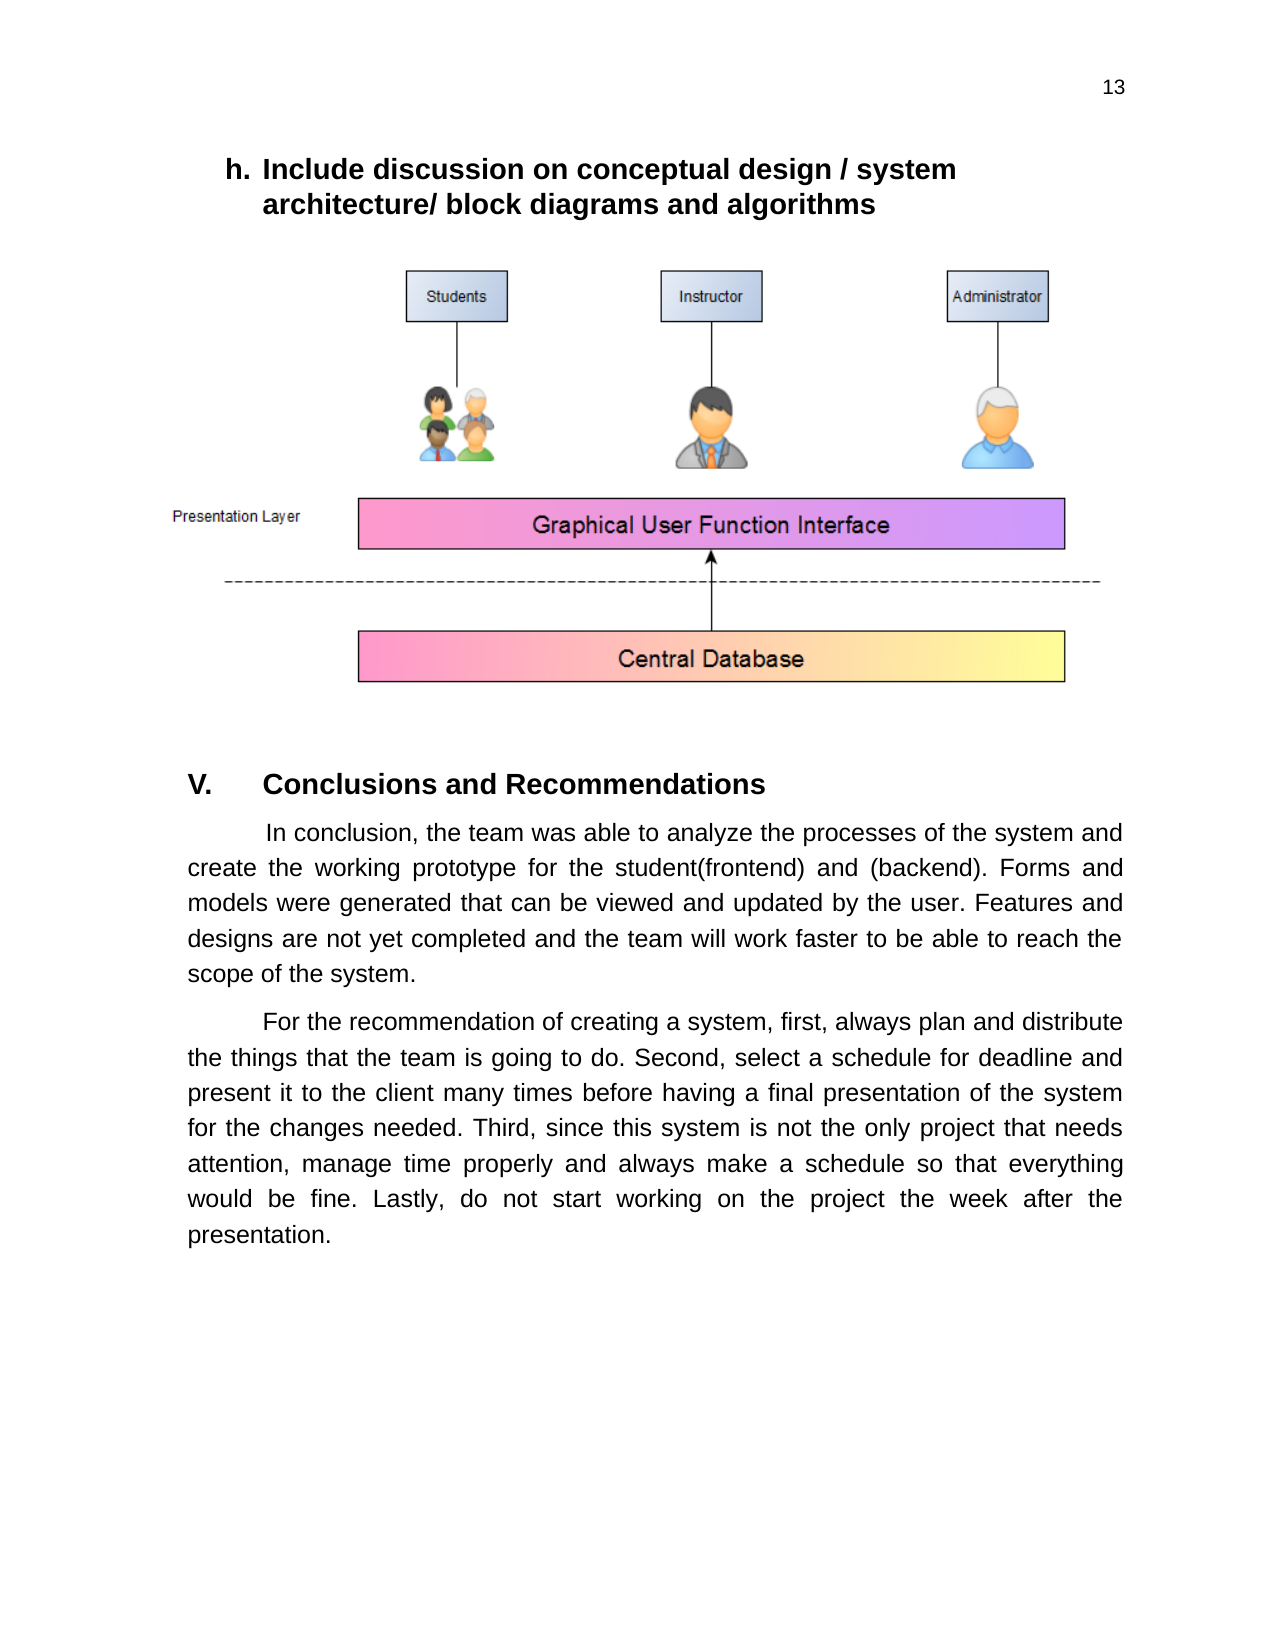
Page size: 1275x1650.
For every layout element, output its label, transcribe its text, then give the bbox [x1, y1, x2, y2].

text In conclusion, the team was able to analyze the processes of the system and create the working prototype for the student(frontend) and (backend). Forms and models were generated that can be viewed and updated by the user. Features and designs are not yet completed and the team will work faster to be able to reach the scope of the system. [187, 811, 1125, 988]
picture [150, 244, 1125, 719]
text For the recommendation of creating a system, first, always plan and distribute the things that the team is going to do. Second, select a schedule for deadline and present it to the client many times before having a final presentation of the system for the changes needed. Third, since this system is not the only project that needs attention, manage time properly and always make a schedule so that everything would be fine. Lastly, do not start working on the project the week after the presentation. [187, 1001, 1125, 1248]
subtitle Include discussion on conceptual design / system architecture/ block diagrams and algorithms [225, 150, 1125, 221]
subtitle Conclusions and Recommendations [187, 767, 1125, 801]
